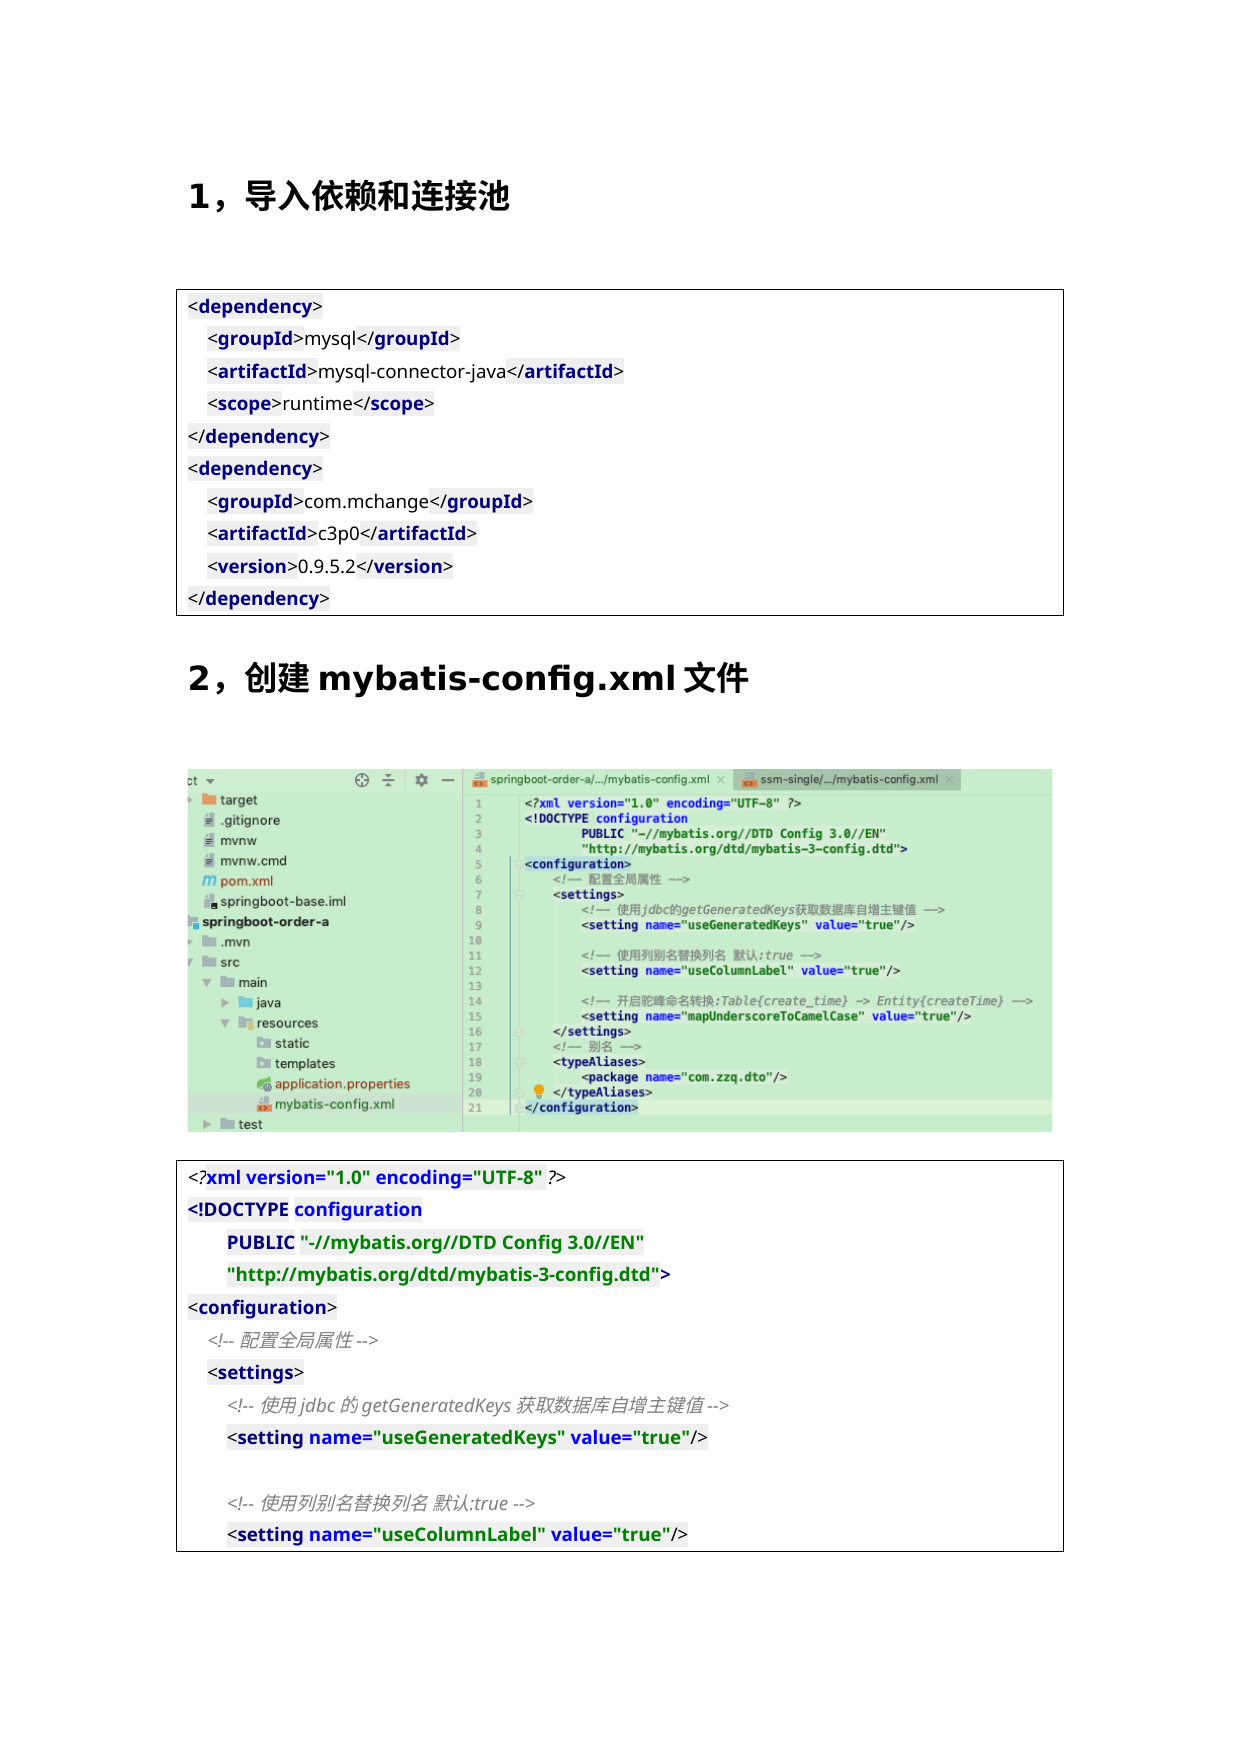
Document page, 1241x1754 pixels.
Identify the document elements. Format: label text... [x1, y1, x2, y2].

subtitle 1，导入依赖和连接池 [187, 162, 1053, 227]
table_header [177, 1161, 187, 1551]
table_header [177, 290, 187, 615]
picture [187, 769, 1053, 1132]
subtitle 2，创建mybatis-config.xml文件 [187, 643, 1053, 708]
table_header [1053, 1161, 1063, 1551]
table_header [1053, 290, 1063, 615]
